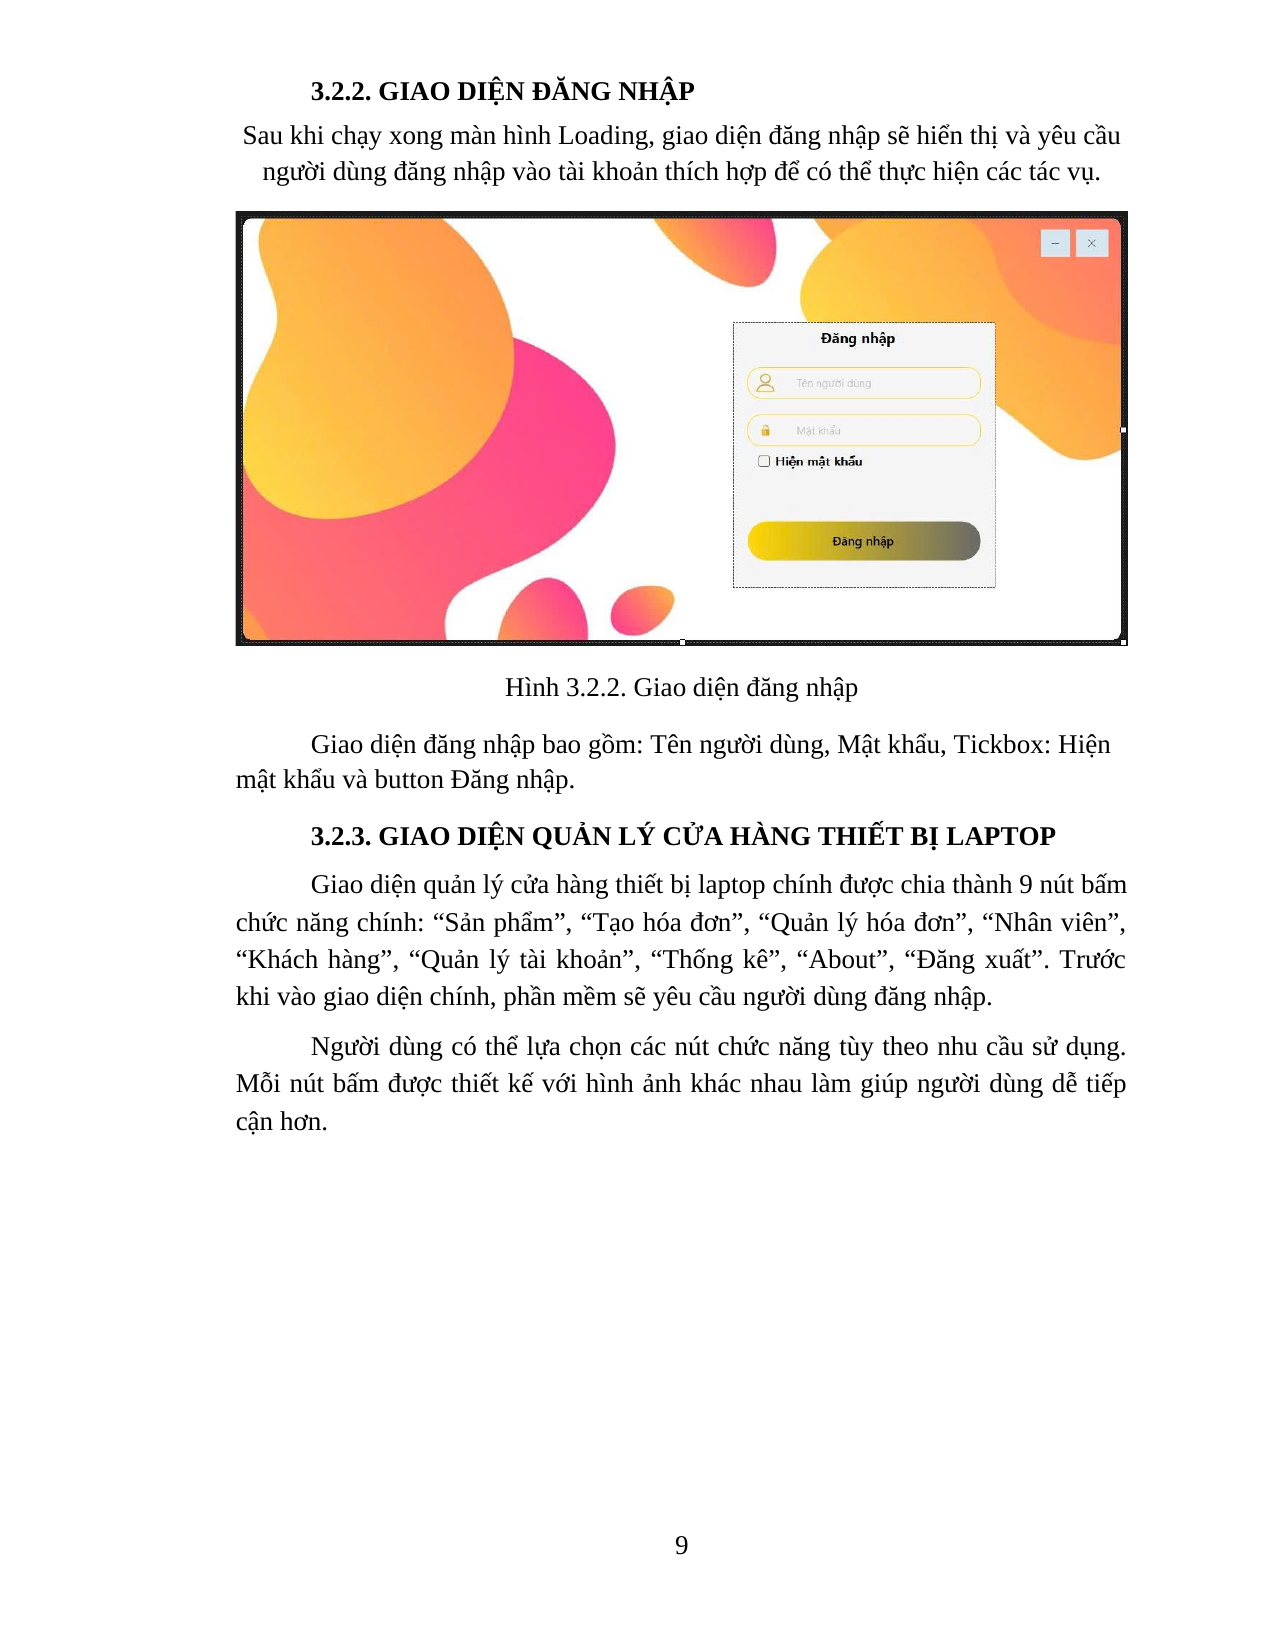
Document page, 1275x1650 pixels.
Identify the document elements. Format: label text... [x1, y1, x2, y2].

text Hình 3.2.2. Giao diện đăng nhập [236, 671, 1128, 702]
subtitle 3.2.2. GIAO DIỆN ĐĂNG NHẬP [236, 75, 1128, 106]
text Giao diện quản lý cửa hàng thiết bị laptop chính được chia thành 9 nút bấm chức năng chính: “Sản phẩm”, “Tạo hóa đơn”, “Quản lý hóa đơn”, “Nhân viên”, “Khách hàng”, “Quản lý tài khoản”, “Thống kê”, “About”, “Đăng xuất”. Trước khi vào giao diện chính, phần mềm sẽ yêu cầu người dùng đăng nhập. [236, 869, 1128, 1012]
text Sau khi chạy xong màn hình Loading, giao diện đăng nhập sẽ hiển thị và yêu cầu người dùng đăng nhập vào tài khoản thích hợp để có thể thực hiện các tác vụ. [236, 119, 1128, 186]
picture [235, 211, 1128, 646]
text Người dùng có thể lựa chọn các nút chức năng tùy theo nhu cầu sử dụng. Mỗi nút bấm được thiết kế với hình ảnh khác nhau làm giúp người dùng dễ tiếp cận hơn. [236, 1030, 1128, 1136]
subtitle 3.2.3. GIAO DIỆN QUẢN LÝ CỬA HÀNG THIẾT BỊ LAPTOP [236, 820, 1128, 851]
text Giao diện đăng nhập bao gồm: Tên người dùng, Mật khẩu, Tickbox: Hiện mật khẩu và button Đăng nhập. [236, 728, 1128, 794]
